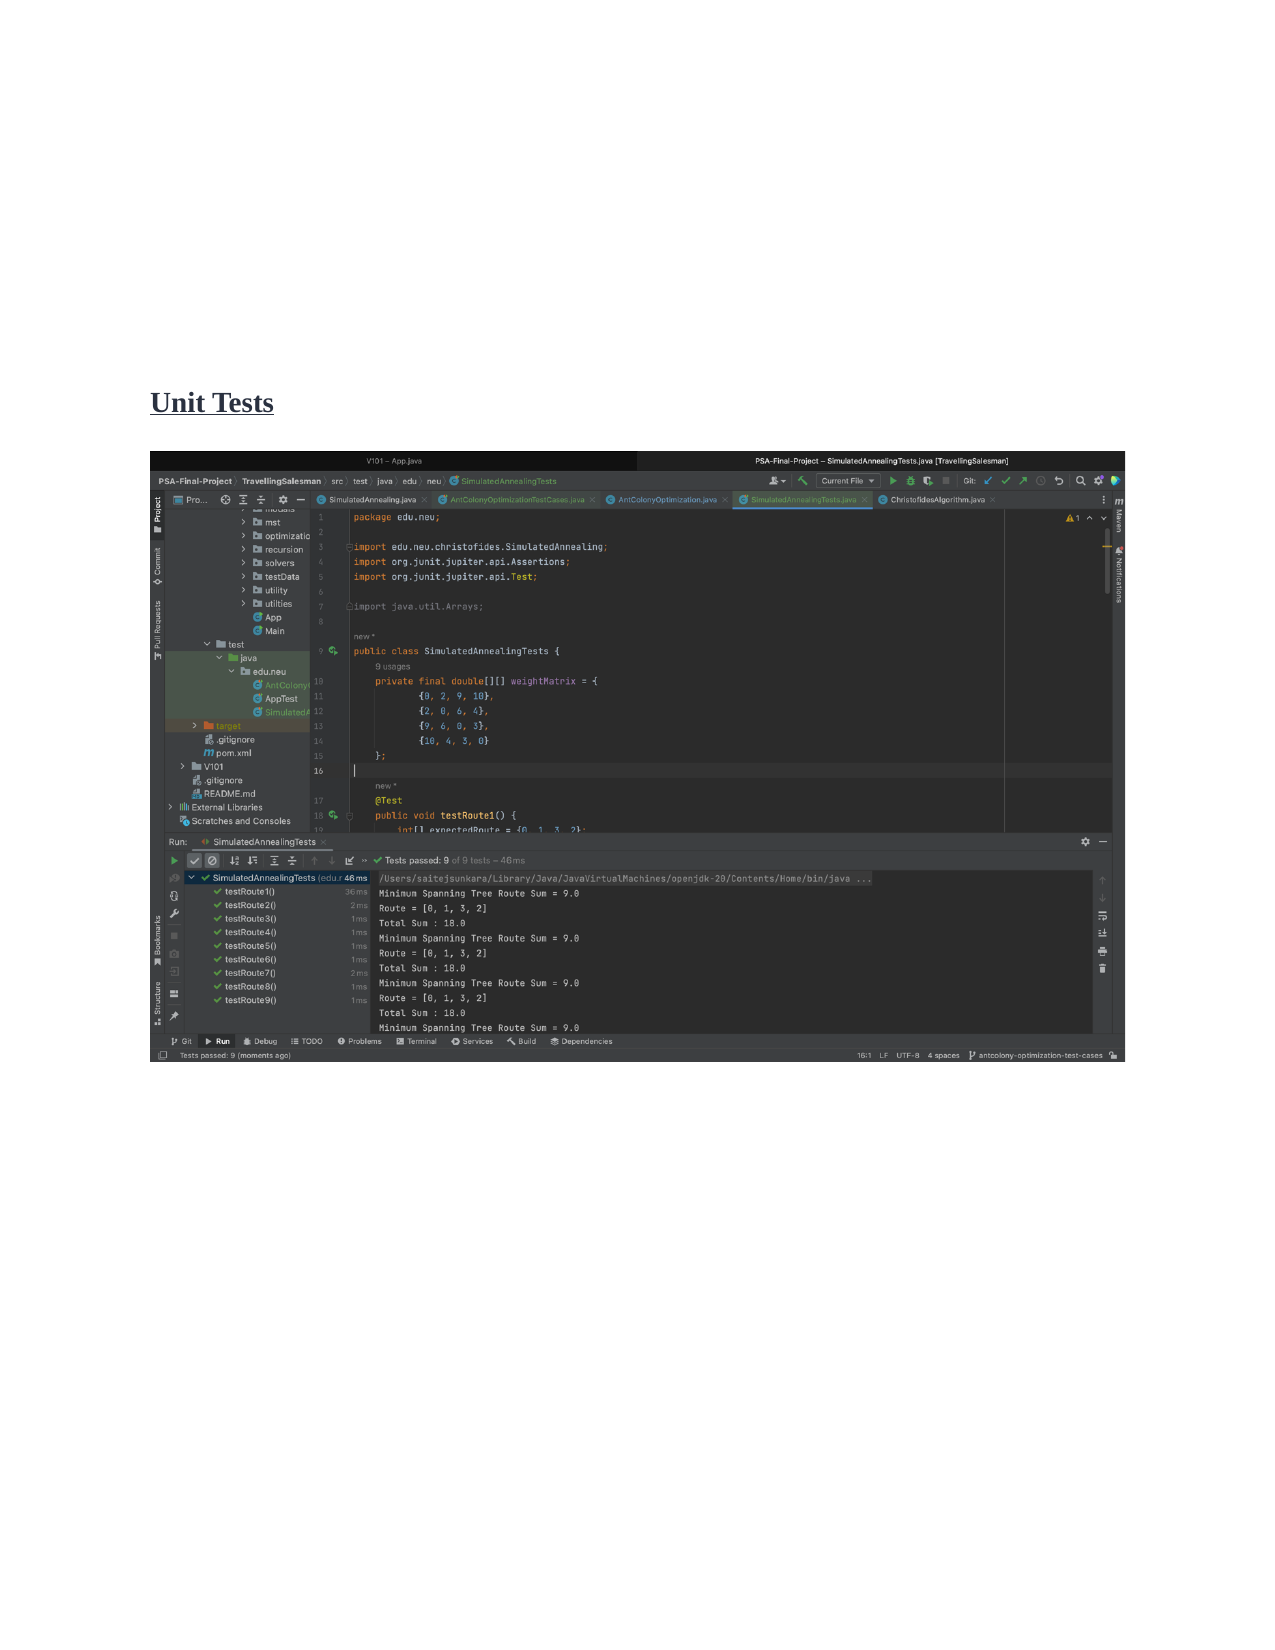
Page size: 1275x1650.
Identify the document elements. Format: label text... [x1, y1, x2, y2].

text Unit Tests [150, 385, 1125, 418]
picture [150, 451, 1125, 1062]
